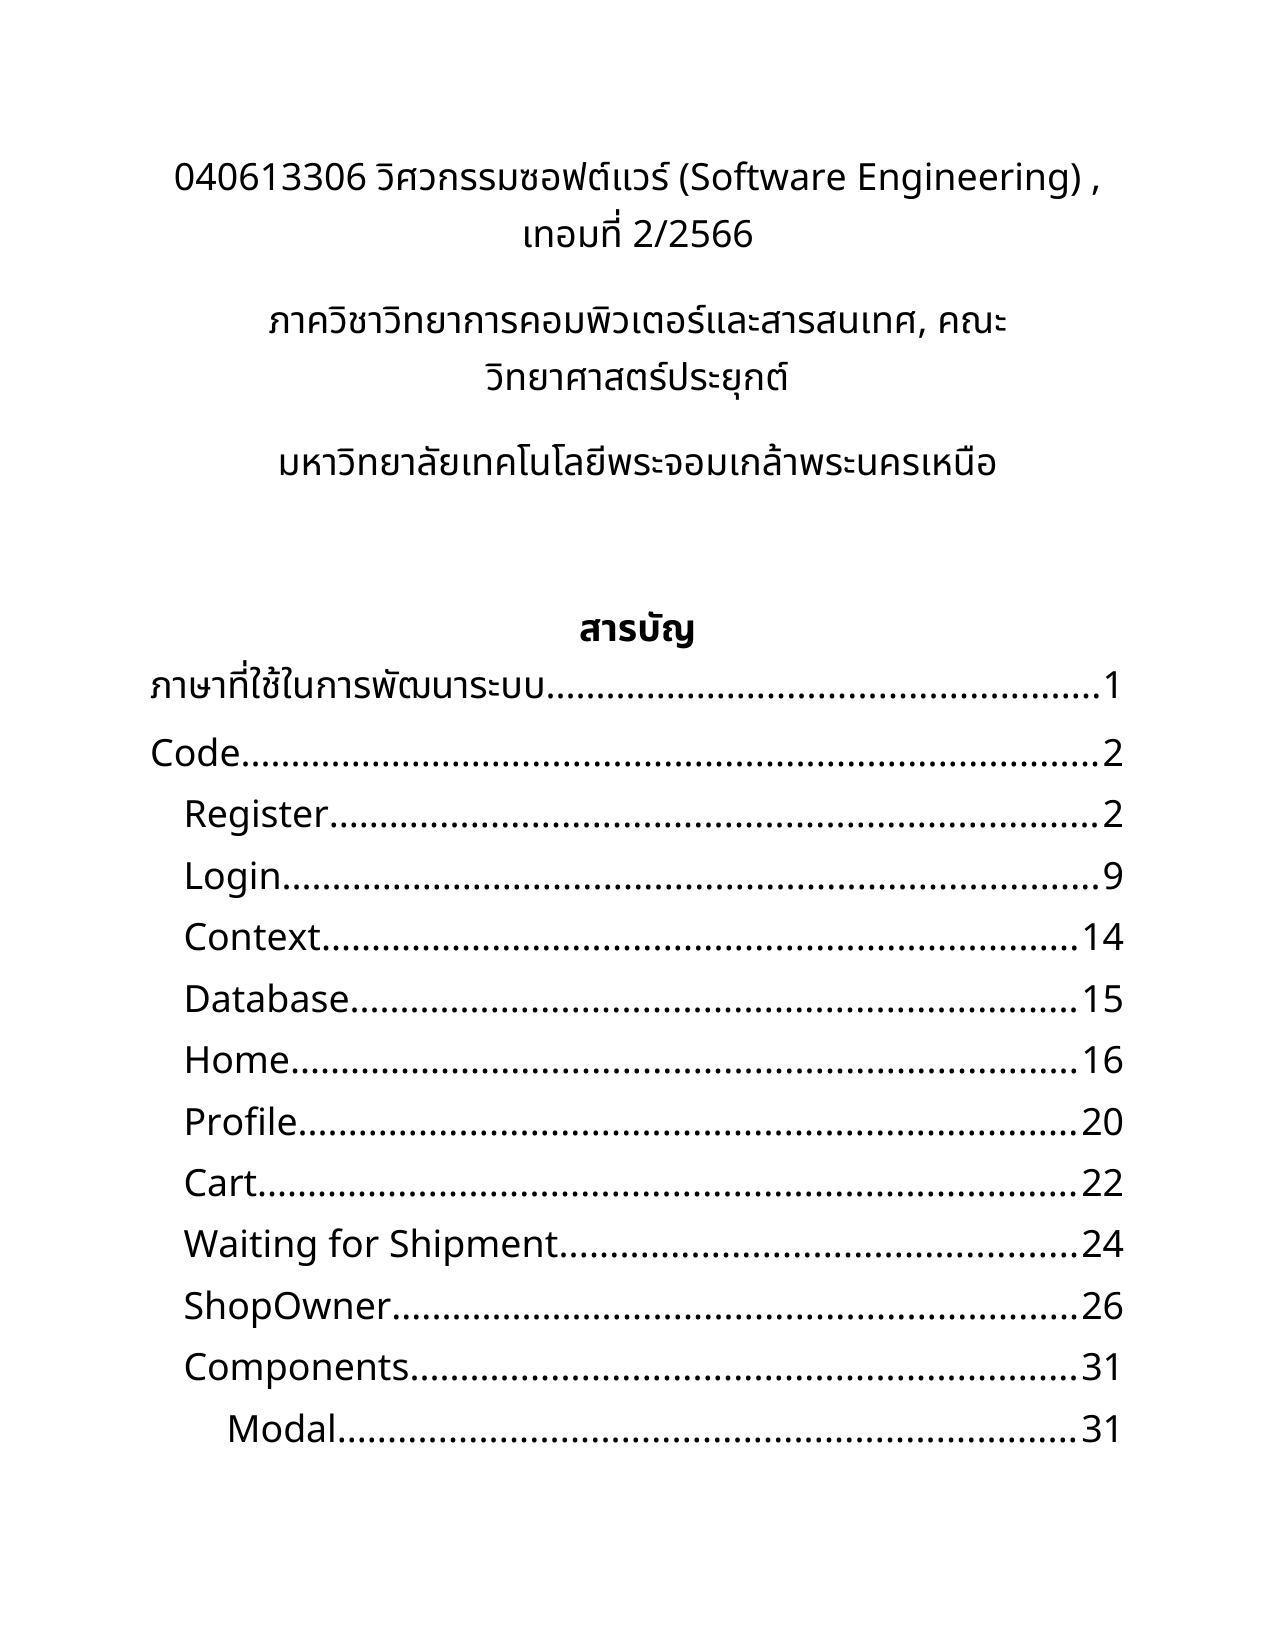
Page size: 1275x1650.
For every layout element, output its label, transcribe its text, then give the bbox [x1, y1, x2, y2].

text Register 2 [183, 787, 1125, 838]
text ภาควิชาวิทยาการคอมพิวเตอร์และสารสนเทศ, คณะวิทยาศาสตร์ประยุกต์ [150, 293, 1125, 407]
text Profile 20 [183, 1095, 1125, 1146]
text มหาวิทยาลัยเทคโนโลยีพระจอมเกล้าพระนครเหนือ [150, 436, 1125, 493]
text Cart 22 [183, 1156, 1125, 1207]
text Modal 31 [217, 1402, 1125, 1453]
text Code 2 [150, 726, 1125, 777]
text Home 16 [183, 1033, 1125, 1084]
text 040613306 วิศวกรรมซอฟต์แวร์ (Software Engineering) , เทอมที่ 2/2566 [150, 150, 1125, 264]
text ภาษาที่ใช้ในการพัฒนาระบบ 1 [150, 659, 1125, 716]
text Context 14 [183, 910, 1125, 961]
text Waiting for Shipment 24 [183, 1218, 1125, 1269]
text สารบัญ [150, 602, 1125, 659]
text Components 31 [183, 1341, 1125, 1392]
text Login 9 [183, 849, 1125, 900]
text ShopOwner 26 [183, 1279, 1125, 1330]
text Database 15 [183, 972, 1125, 1023]
